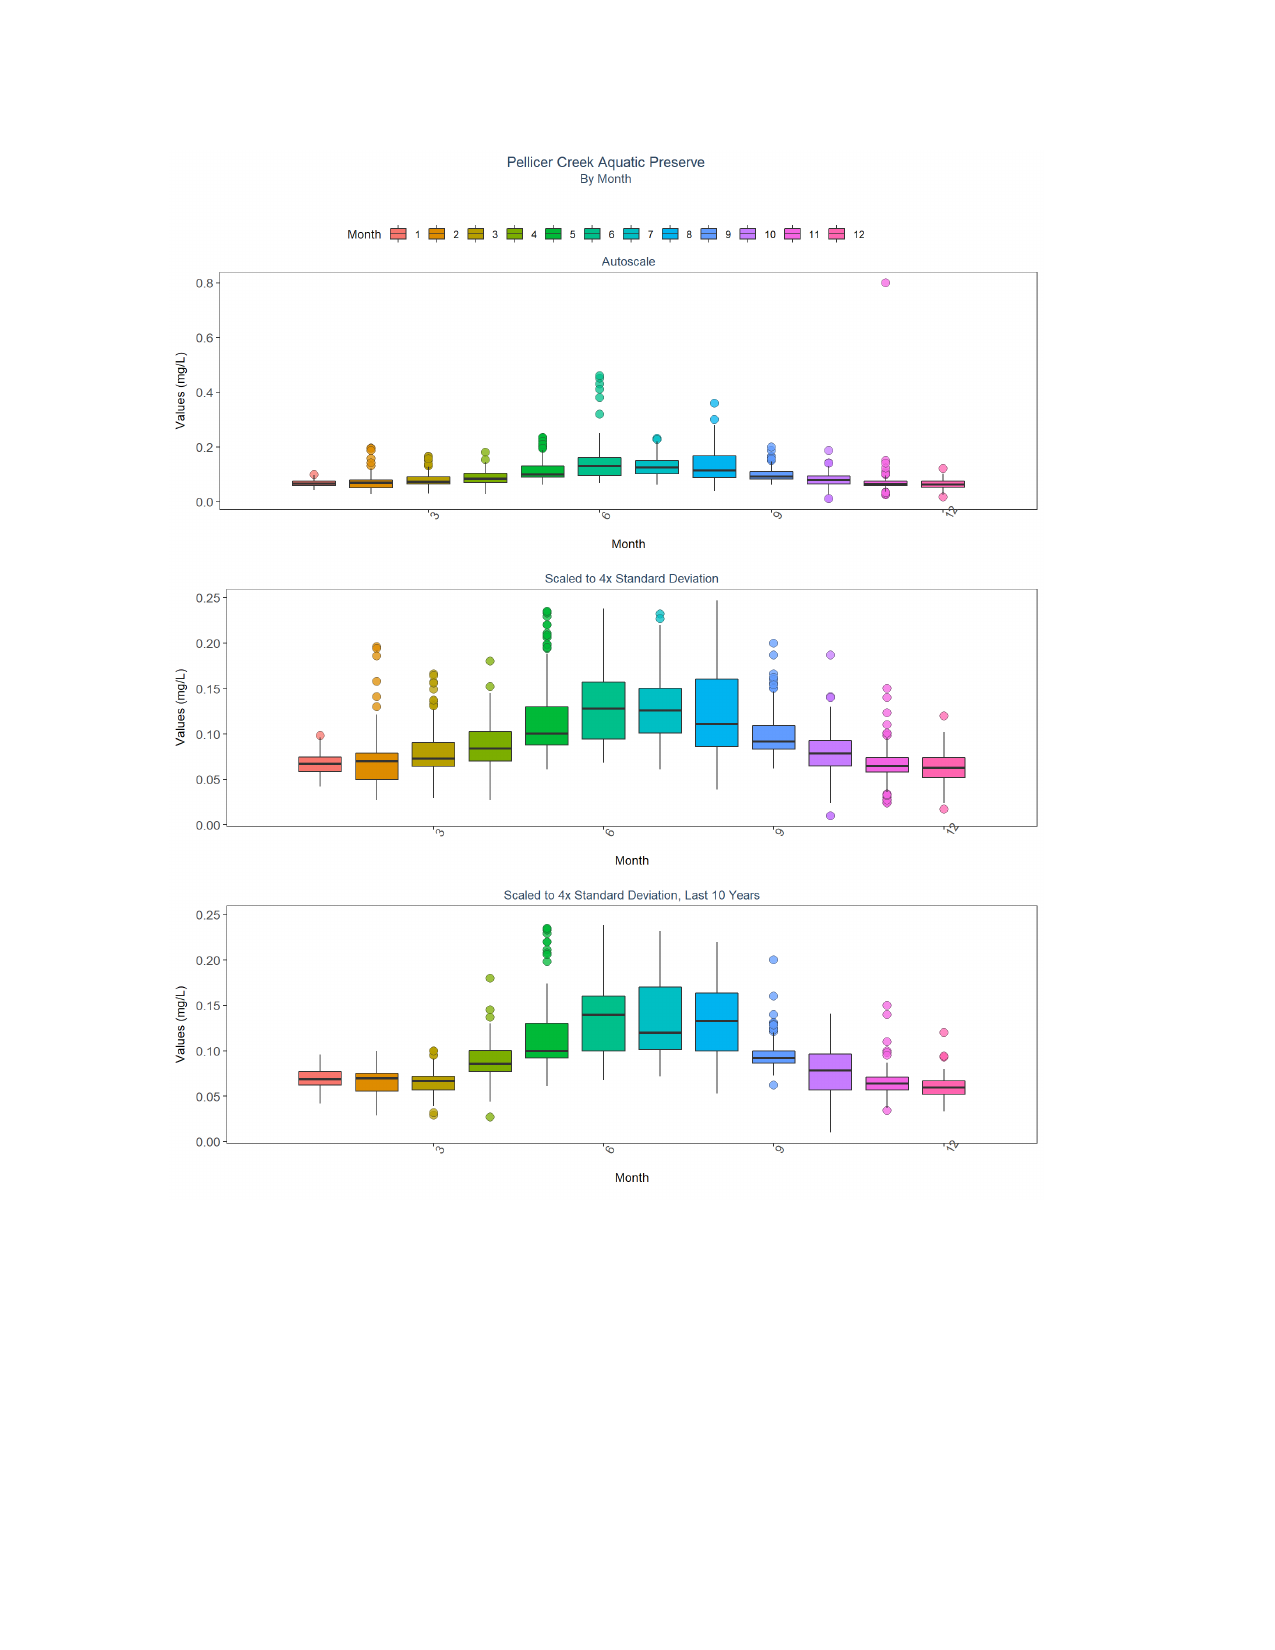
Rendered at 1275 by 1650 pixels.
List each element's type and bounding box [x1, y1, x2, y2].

picture [168, 150, 1044, 1200]
